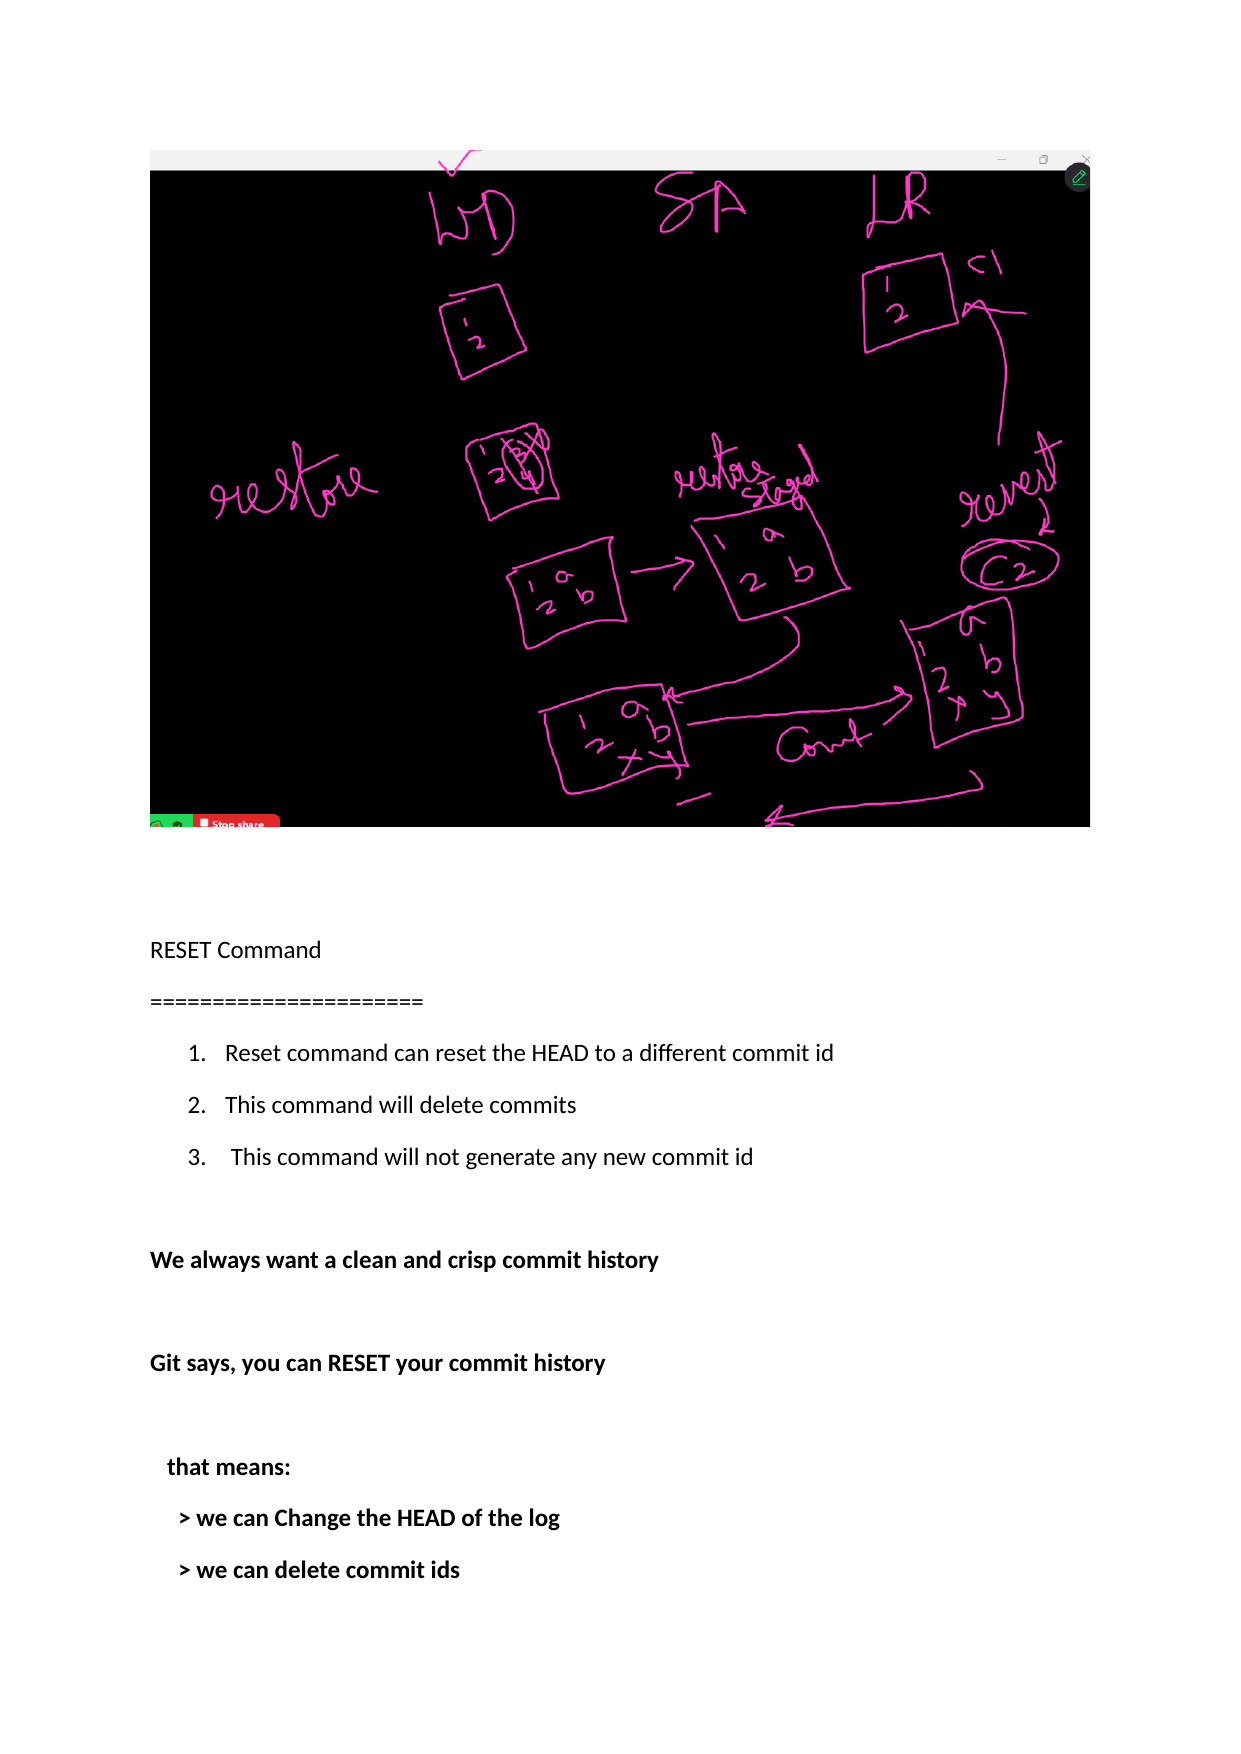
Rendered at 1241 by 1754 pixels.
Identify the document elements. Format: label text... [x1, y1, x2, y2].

text RESET Command [150, 934, 1090, 964]
text We always want a clean and crisp commit history [150, 1244, 1090, 1274]
text Git says, you can RESET your commit history [150, 1347, 1090, 1378]
picture [150, 150, 1091, 827]
text > we can Change the HEAD of the log [150, 1502, 1090, 1533]
list Reset command can reset the HEAD to a different commit id [187, 1037, 1090, 1068]
list This command will delete commits [187, 1089, 1090, 1119]
text that means: [150, 1451, 1090, 1481]
list This command will not generate any new commit id [187, 1141, 1090, 1171]
text > we can delete commit ids [150, 1554, 1090, 1584]
text ====================== [150, 986, 1090, 1016]
